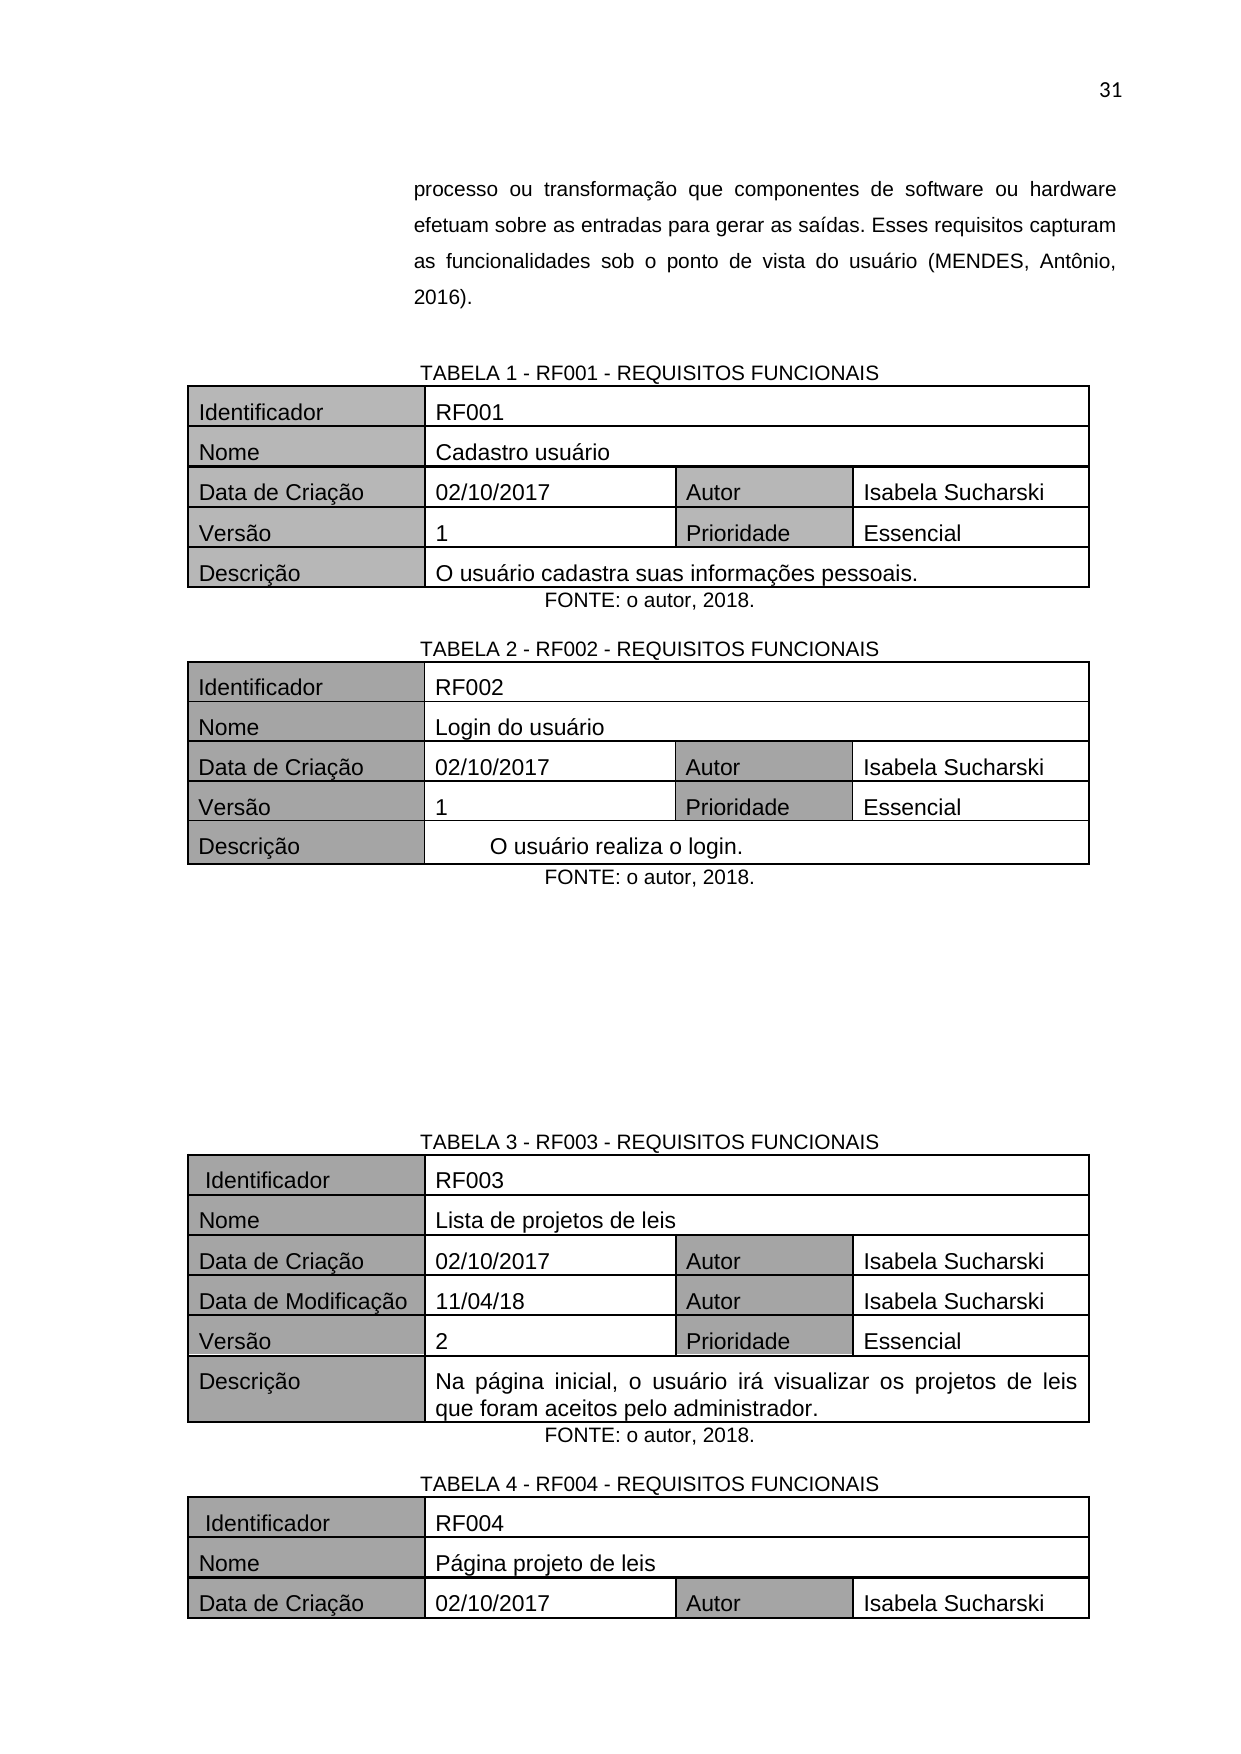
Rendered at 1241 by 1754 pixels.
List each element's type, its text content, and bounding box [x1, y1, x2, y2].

table_cell Descrição [189, 821, 424, 863]
table_header Identificador [189, 663, 424, 701]
table_cell Autor [677, 1236, 852, 1274]
table_cell Autor [677, 468, 852, 506]
table_cell Cadastro usuário [426, 427, 1088, 465]
text TABELA 4 - RF004 - REQUISITOS FUNCIONAIS [177, 1472, 1122, 1496]
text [413, 177, 1117, 309]
text FONTE: o autor, 2018. [177, 1423, 1122, 1447]
table_cell Versão [189, 1316, 424, 1354]
table_cell 1 [426, 508, 675, 546]
text FONTE: o autor, 2018. [177, 588, 1122, 612]
table_cell Essencial [853, 782, 1088, 820]
table_cell Descrição [189, 1357, 424, 1421]
table_cell O usuário realiza o login. [425, 821, 1088, 863]
table_cell Descrição [189, 548, 424, 586]
table_cell Isabela Sucharski [853, 742, 1088, 780]
table_cell 2 [426, 1316, 675, 1354]
table_header RF003 [426, 1156, 1088, 1194]
table_cell Autor [677, 1276, 852, 1314]
table_cell Essencial [854, 508, 1088, 546]
table_cell Prioridade [676, 782, 852, 820]
table_cell Isabela Sucharski [854, 1276, 1088, 1314]
table_cell Isabela Sucharski [854, 1579, 1088, 1617]
table_header RF002 [425, 663, 1088, 701]
table_cell Essencial [854, 1316, 1088, 1354]
table_cell Na página inicial, o usuário irá visualizar os projetos de leis que foram aceitos pelo administrador. [426, 1357, 1088, 1421]
table_cell Prioridade [677, 1316, 852, 1354]
table_cell Nome [189, 702, 424, 740]
table_cell 02/10/2017 [425, 742, 675, 780]
table_header RF004 [426, 1498, 1088, 1536]
table_header Identificador [189, 1156, 424, 1194]
table_cell Nome [189, 1538, 424, 1576]
table_cell 1 [425, 782, 675, 820]
table_cell Nome [189, 1196, 424, 1234]
text FONTE: o autor, 2018. [177, 865, 1122, 889]
table_header Identificador [189, 1498, 424, 1536]
table_cell Página projeto de leis [426, 1538, 1088, 1576]
table_cell Data de Criação [189, 742, 424, 780]
table_cell Versão [189, 782, 424, 820]
text TABELA 3 - RF003 - REQUISITOS FUNCIONAIS [177, 1129, 1122, 1153]
table_cell Autor [677, 1579, 852, 1617]
table_cell Nome [189, 427, 424, 465]
table_cell Data de Criação [189, 1236, 424, 1274]
table_cell 02/10/2017 [426, 468, 675, 506]
table_cell Isabela Sucharski [854, 1236, 1088, 1274]
table_cell Lista de projetos de leis [426, 1196, 1088, 1234]
text TABELA 1 - RF001 - REQUISITOS FUNCIONAIS [177, 361, 1122, 385]
table_cell Prioridade [677, 508, 852, 546]
table_cell O usuário cadastra suas informações pessoais. [426, 548, 1088, 586]
table_cell 11/04/18 [426, 1276, 675, 1314]
table_cell Data de Criação [189, 1579, 424, 1617]
table_cell 02/10/2017 [426, 1579, 675, 1617]
table_cell Data de Criação [189, 468, 424, 506]
table_cell Autor [676, 742, 852, 780]
table_cell Isabela Sucharski [854, 468, 1088, 506]
table_cell Versão [189, 508, 424, 546]
table_cell 02/10/2017 [426, 1236, 675, 1274]
text TABELA 2 - RF002 - REQUISITOS FUNCIONAIS [177, 637, 1122, 661]
table_header RF001 [426, 387, 1088, 425]
table_cell Data de Modificação [189, 1276, 424, 1314]
table_cell Login do usuário [425, 702, 1088, 740]
table_header Identificador [189, 387, 424, 425]
